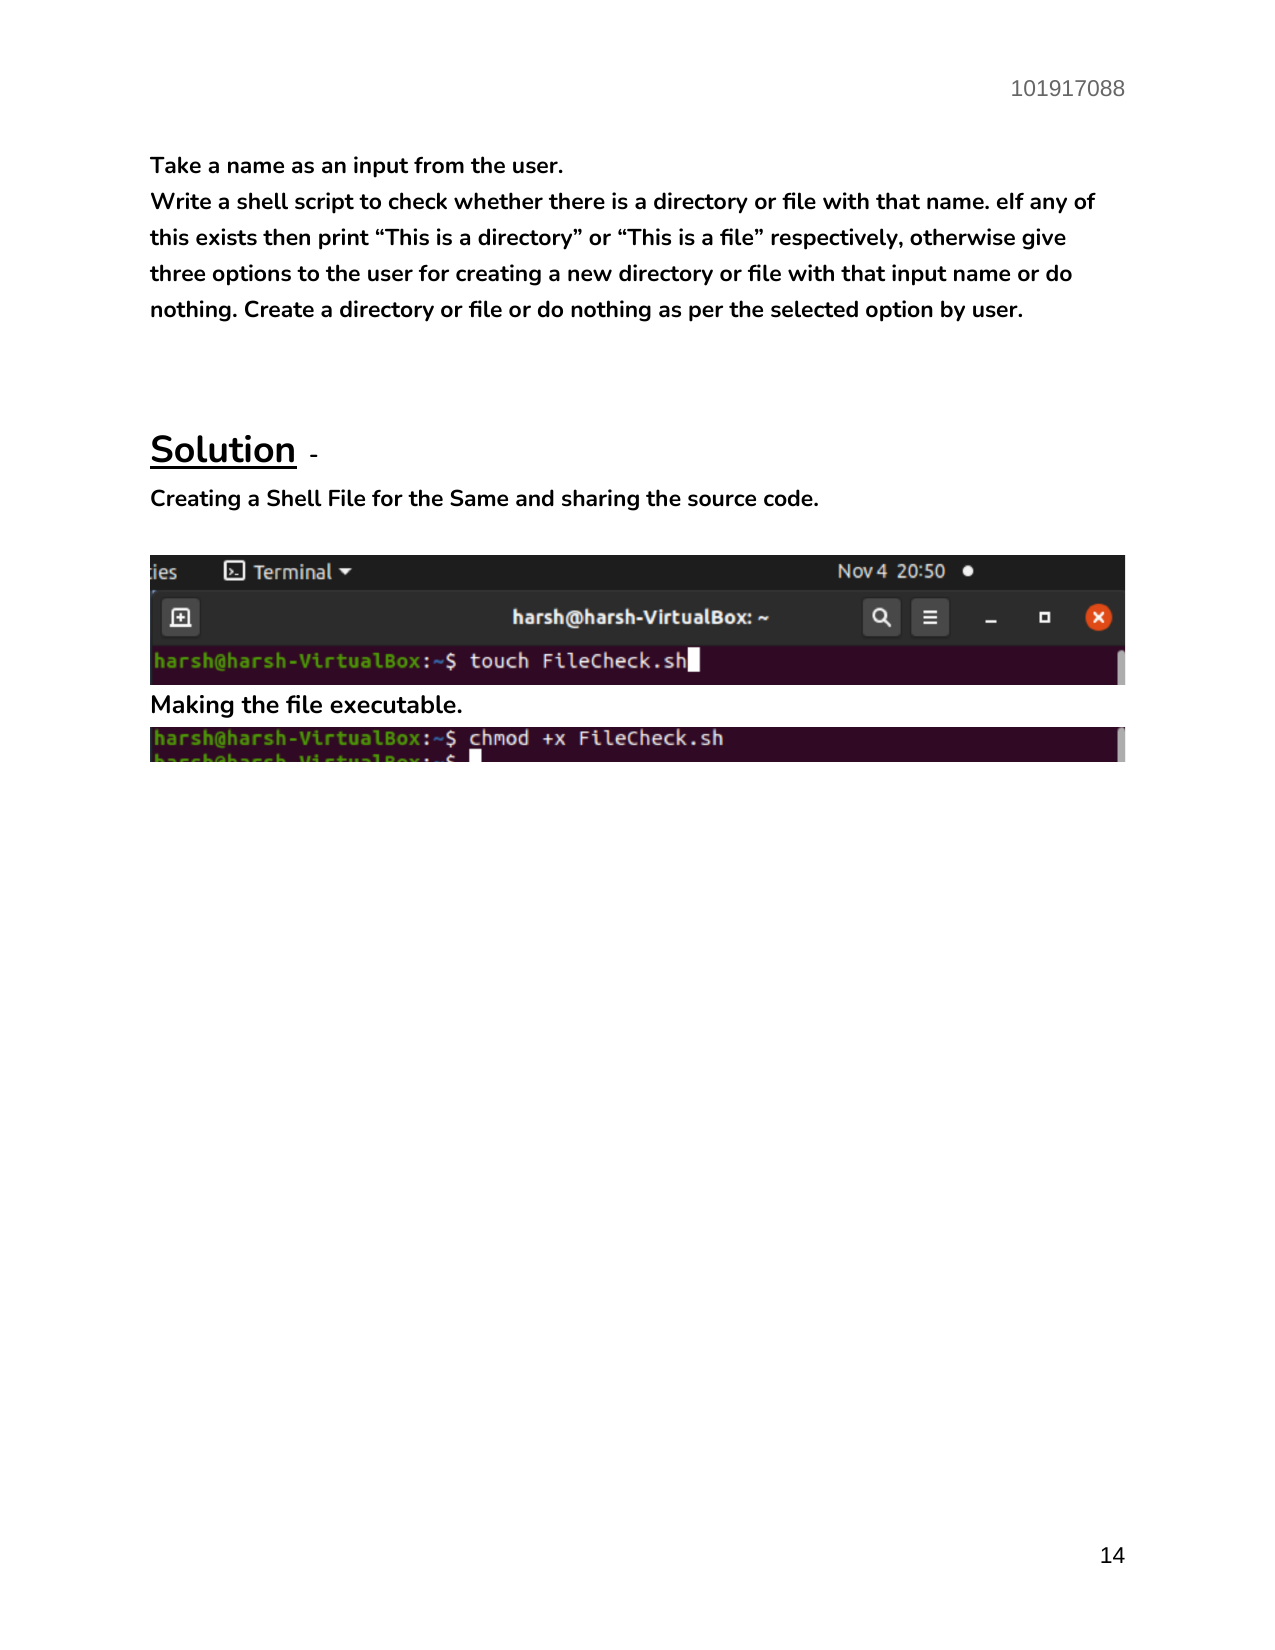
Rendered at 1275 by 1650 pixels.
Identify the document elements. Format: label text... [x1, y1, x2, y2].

text Solution - [150, 424, 1125, 476]
text Making the file executable. [150, 688, 1125, 722]
text Write a shell script to check whether there is a directory or file with that name. eIf any of this exists then print “This is a directory” or “This is a file” respectively, otherwise give three options to the user for creating a new directory or file with that input name or do nothing. Create a directory or file or do nothing as per the selected option by user. [150, 186, 1125, 325]
text Take a name as an input from the user. [150, 150, 1125, 181]
picture [150, 555, 1125, 685]
text Creating a Shell File for the Same and sharing the source code. [150, 483, 1125, 514]
picture [150, 727, 1125, 762]
